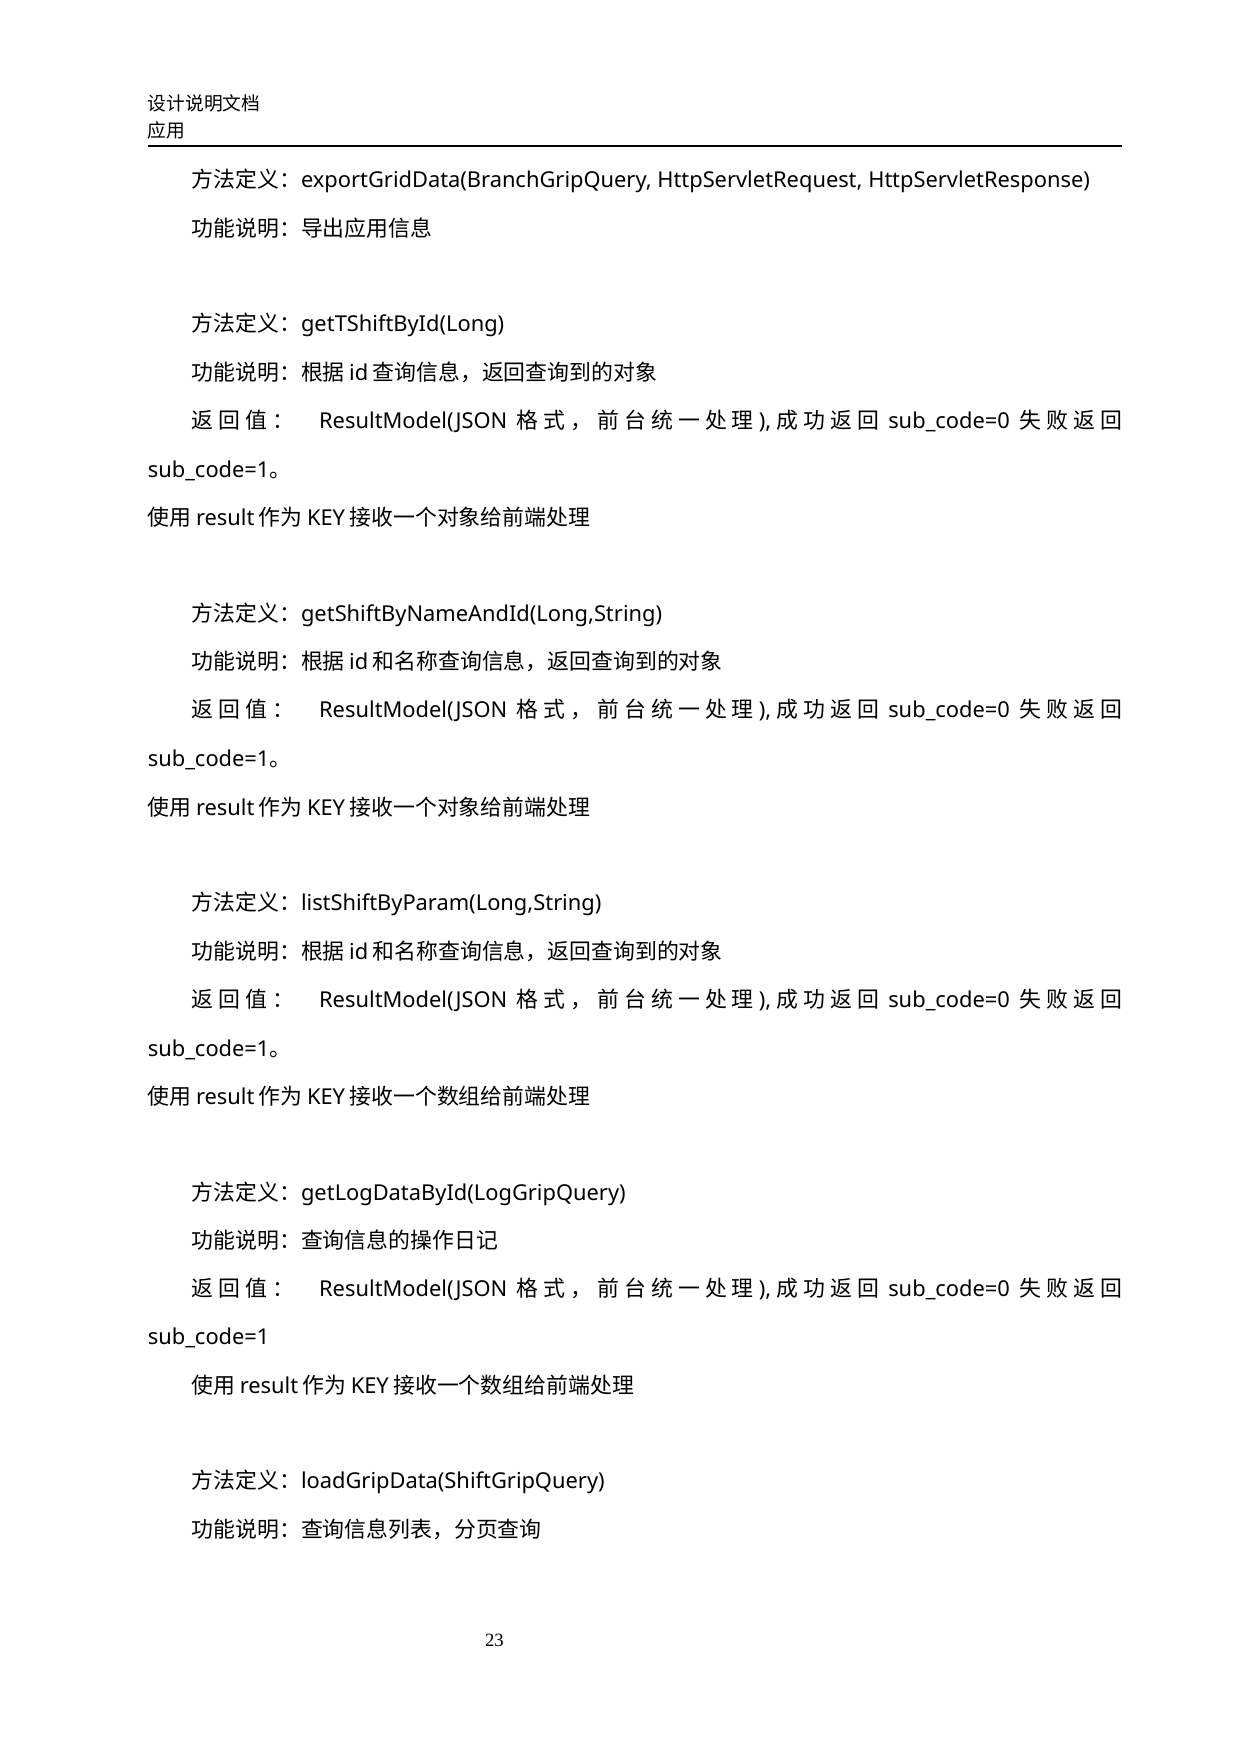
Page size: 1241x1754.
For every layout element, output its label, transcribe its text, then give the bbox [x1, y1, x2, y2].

text 方法定义：getLogDataById(LogGripQuery) [191, 1174, 1122, 1207]
text 返回值： ResultModel(JSON格式，前台统一处理),成功返回sub_code=0失败返回sub_code=1。 [148, 982, 1122, 1063]
text 功能说明：根据id和名称查询信息，返回查询到的对象 [191, 933, 1122, 966]
text 返回值： ResultModel(JSON格式，前台统一处理),成功返回sub_code=0失败返回sub_code=1。 [148, 692, 1122, 773]
text 方法定义：getTShiftById(Long) [191, 306, 1122, 338]
text 使用result作为KEY接收一个对象给前端处理 [148, 789, 1122, 822]
text 使用result作为KEY接收一个数组给前端处理 [148, 1079, 1122, 1111]
text 方法定义：exportGridData(BranchGripQuery, HttpServletRequest, HttpServletResponse) [191, 162, 1122, 194]
text 返回值： ResultModel(JSON格式，前台统一处理),成功返回sub_code=0失败返回sub_code=1。 [148, 403, 1122, 484]
text 使用result作为KEY接收一个对象给前端处理 [148, 500, 1122, 532]
text 方法定义：listShiftByParam(Long,String) [191, 885, 1122, 917]
text 方法定义：getShiftByNameAndId(Long,String) [191, 596, 1122, 628]
text 功能说明：查询信息的操作日记 [191, 1223, 1122, 1255]
text 功能说明：根据id查询信息，返回查询到的对象 [191, 354, 1122, 387]
text 方法定义：loadGripData(ShiftGripQuery) [191, 1463, 1122, 1496]
text 功能说明：导出应用信息 [191, 210, 1122, 243]
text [148, 1271, 1122, 1352]
text 功能说明：根据id和名称查询信息，返回查询到的对象 [191, 644, 1122, 676]
text 使用result作为KEY接收一个数组给前端处理 [148, 1367, 1122, 1400]
text 功能说明：查询信息列表，分页查询 [191, 1511, 1122, 1544]
